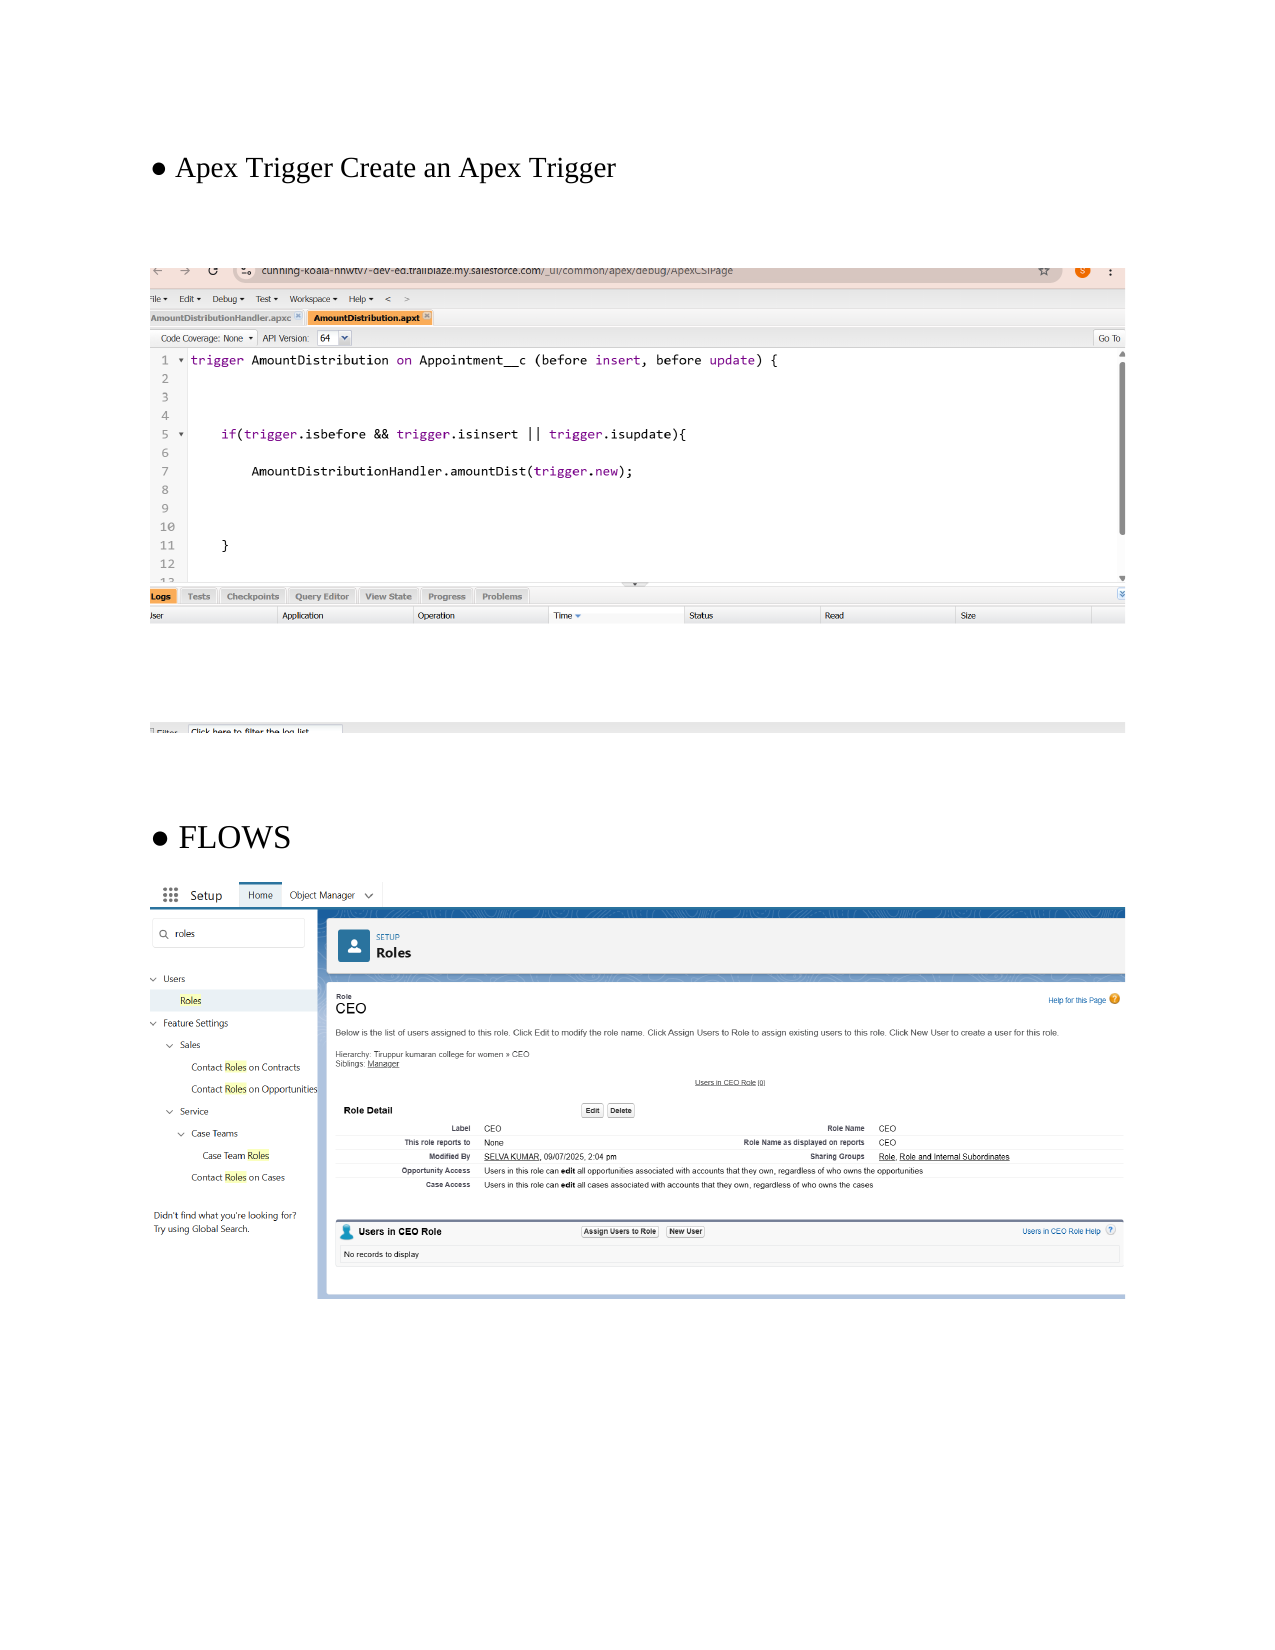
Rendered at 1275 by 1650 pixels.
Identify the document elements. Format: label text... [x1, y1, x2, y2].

picture [150, 882, 1125, 1299]
text ● FLOWS [150, 817, 1125, 856]
picture [150, 268, 1125, 733]
text ● Apex Trigger Create an Apex Trigger [150, 150, 1125, 183]
